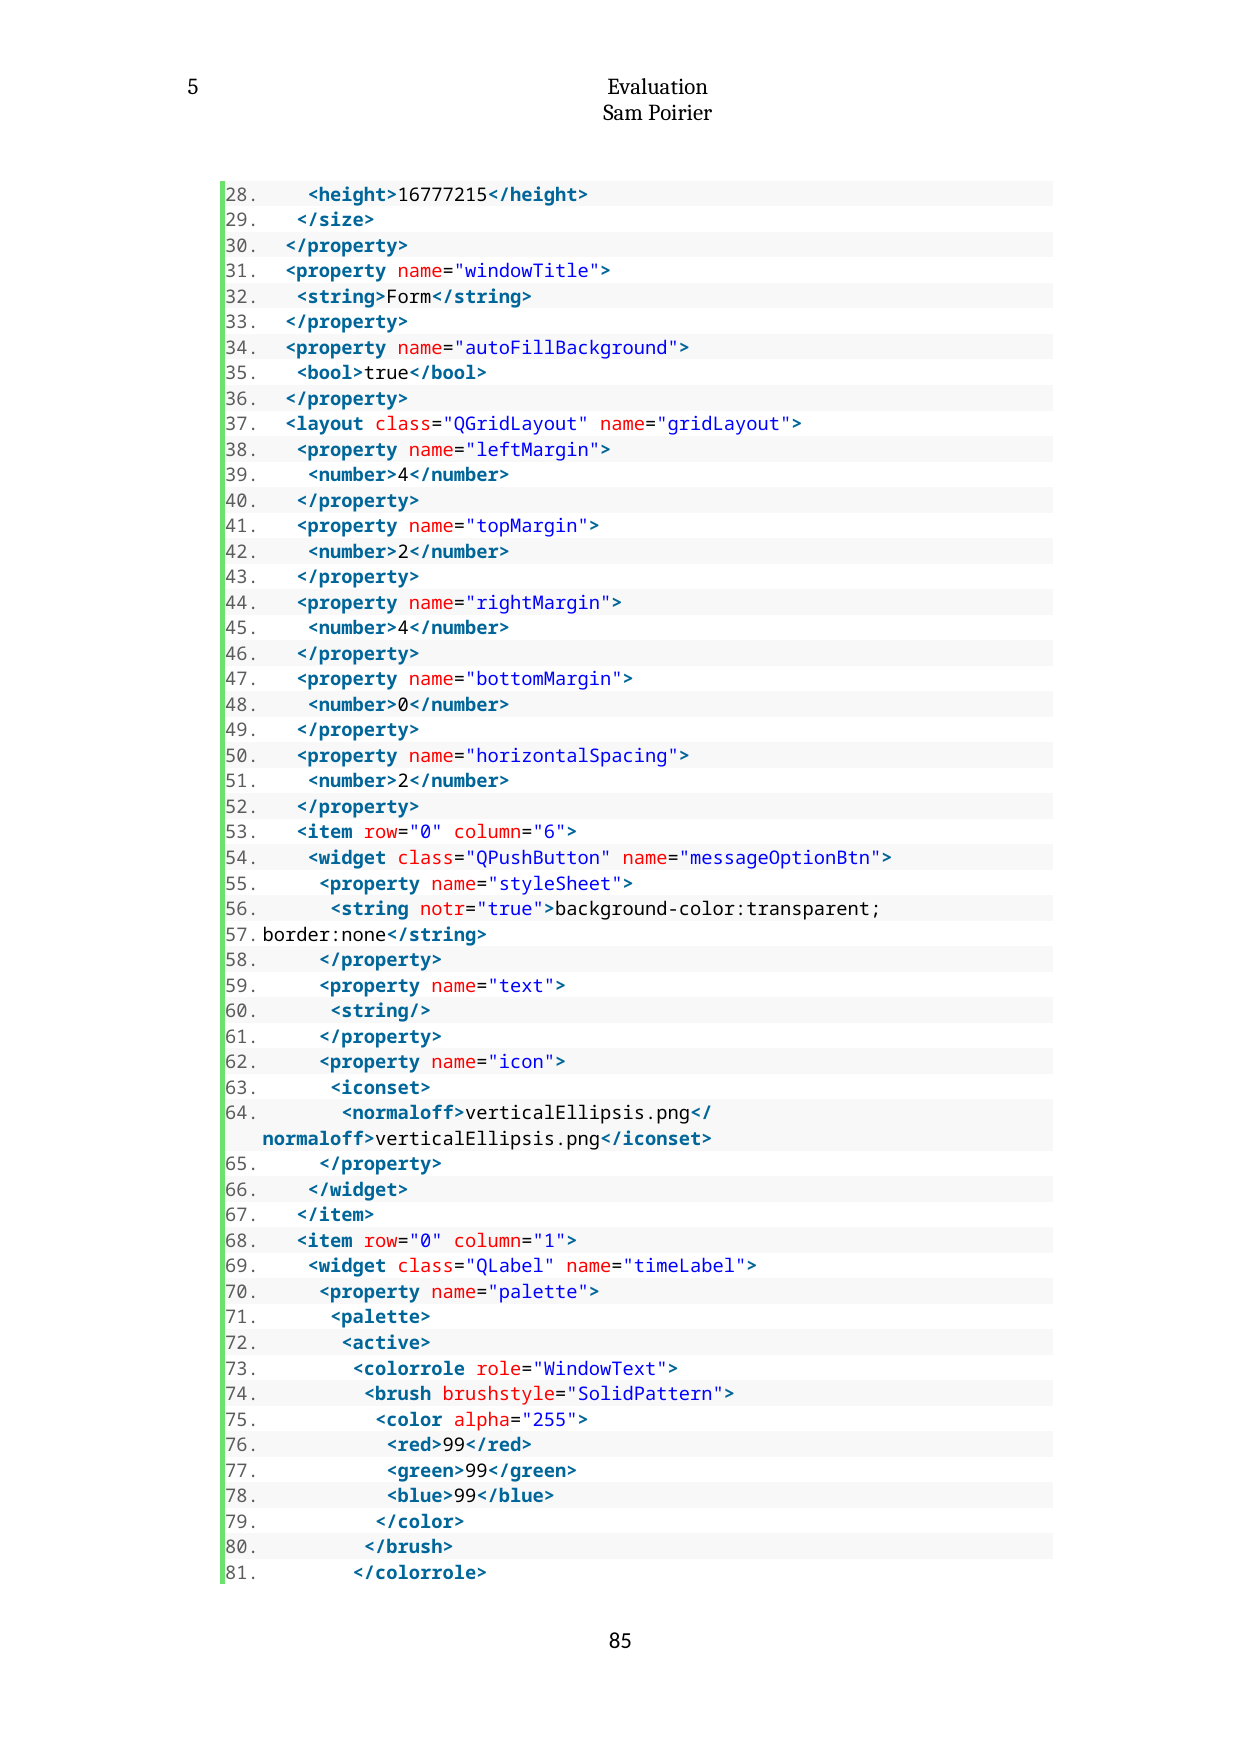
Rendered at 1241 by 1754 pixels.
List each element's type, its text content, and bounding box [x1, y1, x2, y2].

list </property> [225, 1151, 1053, 1176]
list <widget class="QPushButton" name="messageOptionBtn"> [225, 844, 1053, 870]
list </brush> [225, 1533, 1053, 1559]
list <blue>99</blue> [225, 1482, 1053, 1508]
list <property name="windowTitle"> [225, 257, 1053, 283]
list <property name="horizontalSpacing"> [225, 742, 1053, 768]
list <property name="autoFillBackground"> [225, 334, 1053, 359]
list <number>2</number> [225, 768, 1053, 793]
list </property> [225, 793, 1053, 819]
list <property name="palette"> [225, 1278, 1053, 1304]
list </property> [225, 946, 1053, 972]
list <number>4</number> [225, 615, 1053, 640]
list <green>99</green> [225, 1457, 1053, 1482]
list <bool>true</bool> [225, 359, 1053, 385]
list </color> [225, 1508, 1053, 1533]
list border:none</string> [225, 921, 1053, 946]
list <widget class="QLabel" name="timeLabel"> [225, 1253, 1053, 1278]
list <item row="0" column="1"> [225, 1227, 1053, 1253]
list <number>4</number> [225, 462, 1053, 487]
list </property> [225, 640, 1053, 666]
list <normaloff>verticalEllipsis.png</normaloff>verticalEllipsis.png</iconset> [225, 1099, 1053, 1151]
list </property> [225, 487, 1053, 513]
list <string>Form</string> [225, 283, 1053, 308]
list <iconset> [225, 1074, 1053, 1099]
list <item row="0" column="6"> [225, 819, 1053, 844]
list <property name="styleSheet"> [225, 870, 1053, 895]
list </size> [225, 206, 1053, 232]
list </property> [225, 564, 1053, 589]
list <color alpha="255"> [225, 1406, 1053, 1431]
list <colorrole role="WindowText"> [225, 1355, 1053, 1380]
list <red>99</red> [225, 1431, 1053, 1457]
list <property name="bottomMargin"> [225, 666, 1053, 691]
list <brush brushstyle="SolidPattern"> [225, 1380, 1053, 1406]
list </property> [225, 232, 1053, 257]
list </property> [225, 717, 1053, 742]
list <layout class="QGridLayout" name="gridLayout"> [225, 411, 1053, 436]
list <property name="topMargin"> [225, 513, 1053, 538]
list <number>0</number> [225, 691, 1053, 717]
list <property name="text"> [225, 972, 1053, 997]
list </item> [225, 1202, 1053, 1227]
list <string notr="true">background-color:transparent; [225, 895, 1053, 921]
list <active> [225, 1329, 1053, 1355]
list </colorrole> [225, 1559, 1053, 1584]
list </property> [225, 385, 1053, 411]
list <number>2</number> [225, 538, 1053, 564]
list </widget> [225, 1176, 1053, 1202]
list <height>16777215</height> [225, 181, 1053, 206]
list <string/> [225, 997, 1053, 1023]
list <palette> [225, 1304, 1053, 1329]
list <property name="icon"> [225, 1048, 1053, 1074]
list <property name="rightMargin"> [225, 589, 1053, 615]
list </property> [225, 1023, 1053, 1048]
list <property name="leftMargin"> [225, 436, 1053, 462]
list </property> [225, 308, 1053, 334]
